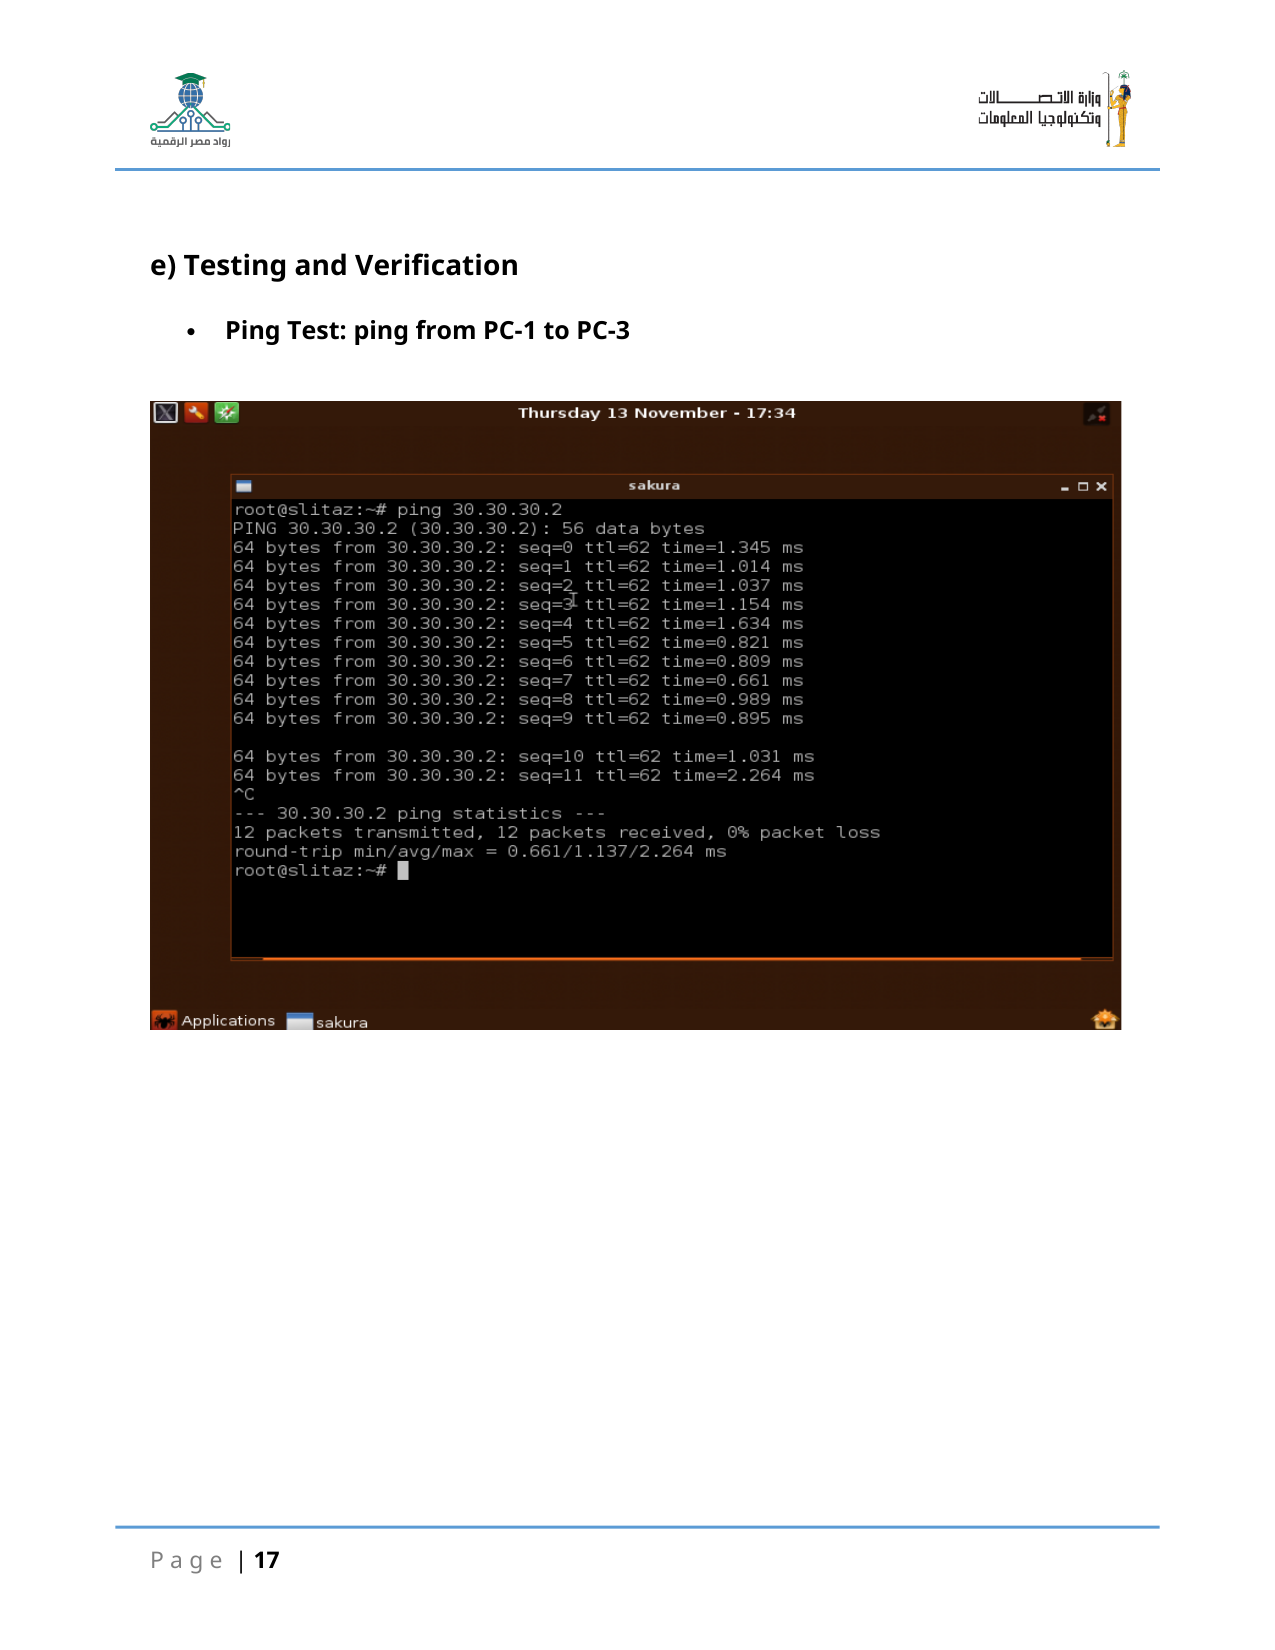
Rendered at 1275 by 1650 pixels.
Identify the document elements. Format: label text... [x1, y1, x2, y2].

text e) Testing and Verification [150, 245, 1125, 284]
picture [978, 70, 1131, 147]
picture [150, 401, 1122, 1029]
list Ping Test: ping from PC-1 to PC-3 [187, 313, 1125, 347]
picture [150, 73, 231, 147]
